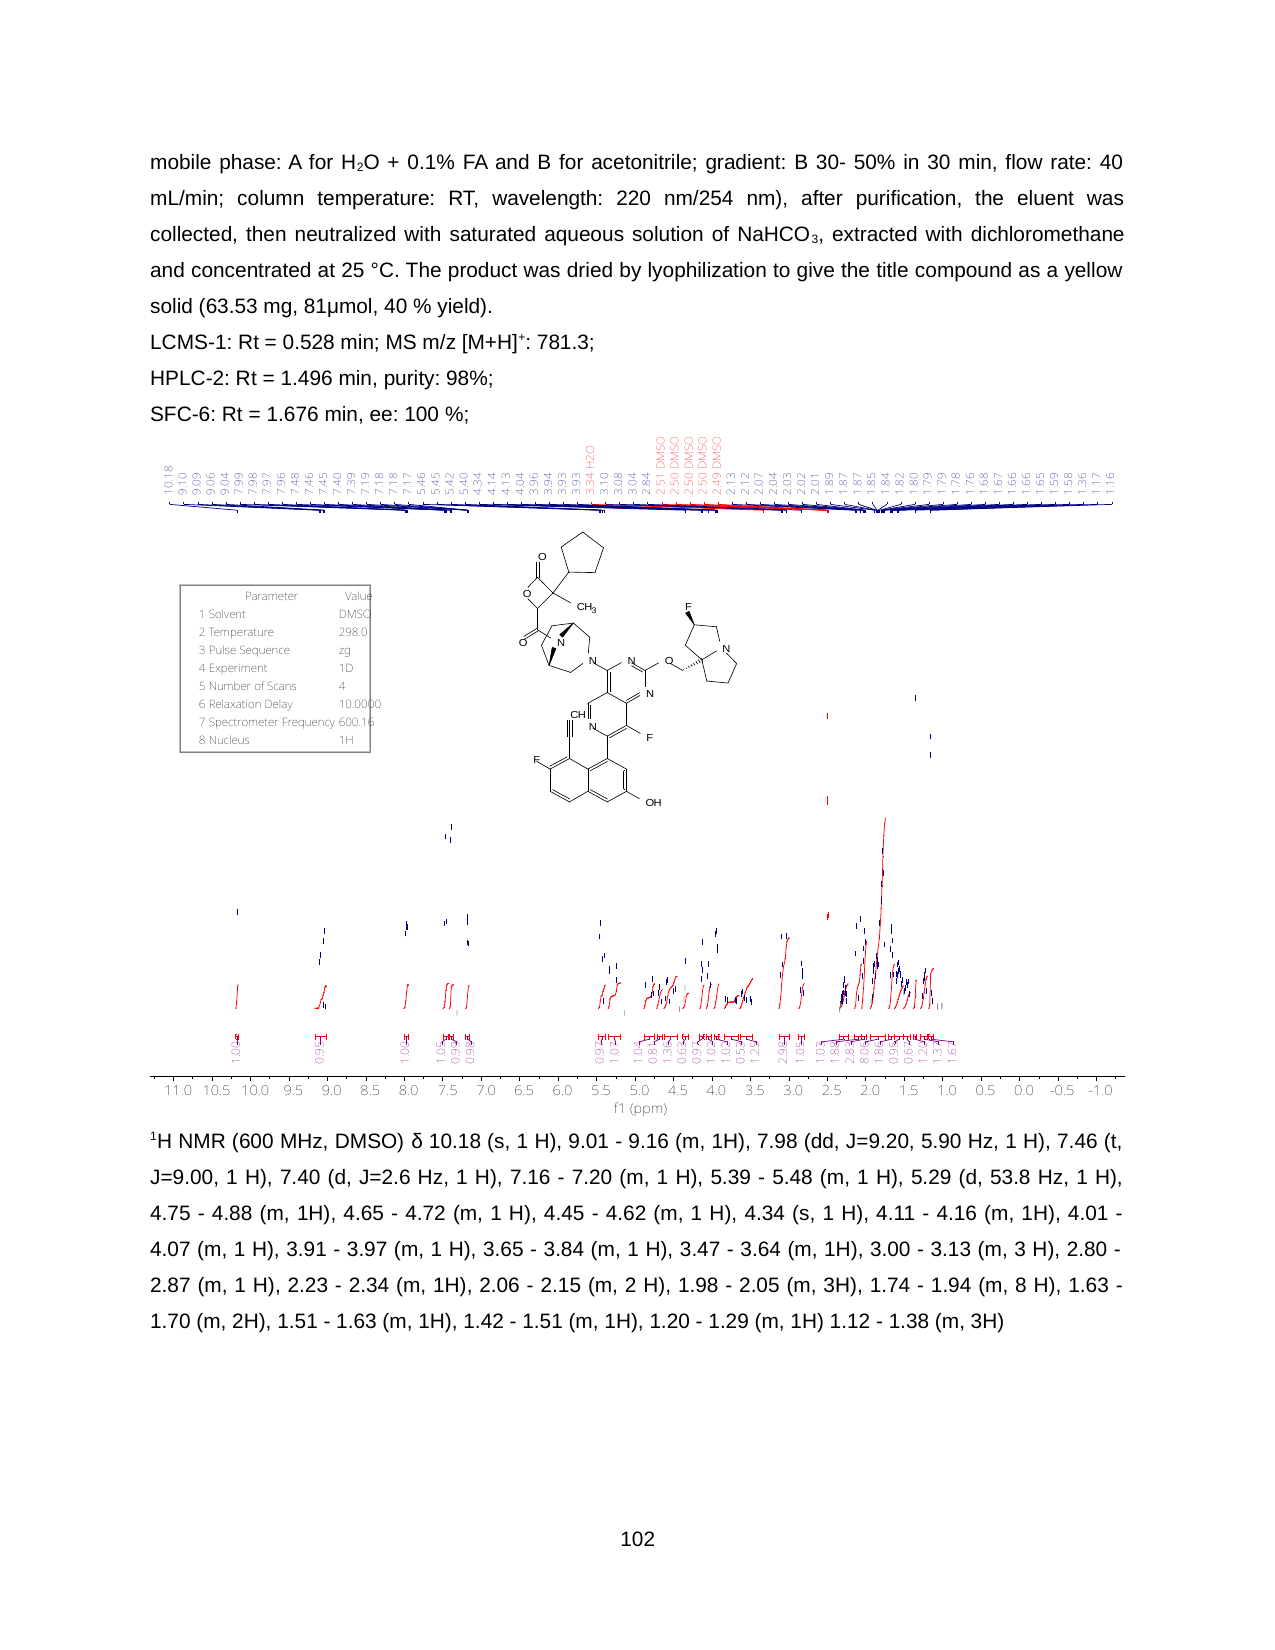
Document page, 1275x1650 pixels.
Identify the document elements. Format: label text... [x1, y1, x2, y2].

text SFC-6: Rt = 1.676 min, ee: 100 %; [150, 402, 1125, 426]
text HPLC-2: Rt = 1.496 min, purity: 98%; [150, 366, 1125, 389]
text LCMS-1: Rt = 0.528 min; MS m/z [M+H]+: 781.3; [150, 330, 1125, 354]
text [150, 150, 1125, 318]
text 1H NMR (600 MHz, DMSO) δ 10.18 (s, 1 H), 9.01 - 9.16 (m, 1H), 7.98 (dd, J=9.20, 5.90 Hz, 1 H), 7.46 (t, J=9.00, 1 H), 7.40 (d, J=2.6 Hz, 1 H), 7.16 - 7.20 (m, 1 H), 5.39 - 5.48 (m, 1 H), 5.29 (d, 53.8 Hz, 1 H), 4.75 - 4.88 (m, 1H), 4.65 - 4.72 (m, 1 H), 4.45 - 4.62 (m, 1 H), 4.34 (s, 1 H), 4.11 - 4.16 (m, 1H), 4.01 - 4.07 (m, 1 H), 3.91 - 3.97 (m, 1 H), 3.65 - 3.84 (m, 1 H), 3.47 - 3.64 (m, 1H), 3.00 - 3.13 (m, 3 H), 2.80 - 2.87 (m, 1 H), 2.23 - 2.34 (m, 1H), 2.06 - 2.15 (m, 2 H), 1.98 - 2.05 (m, 3H), 1.74 - 1.94 (m, 8 H), 1.63 - 1.70 (m, 2H), 1.51 - 1.63 (m, 1H), 1.42 - 1.51 (m, 1H), 1.20 - 1.29 (m, 1H) 1.12 - 1.38 (m, 3H) [150, 1129, 1125, 1332]
